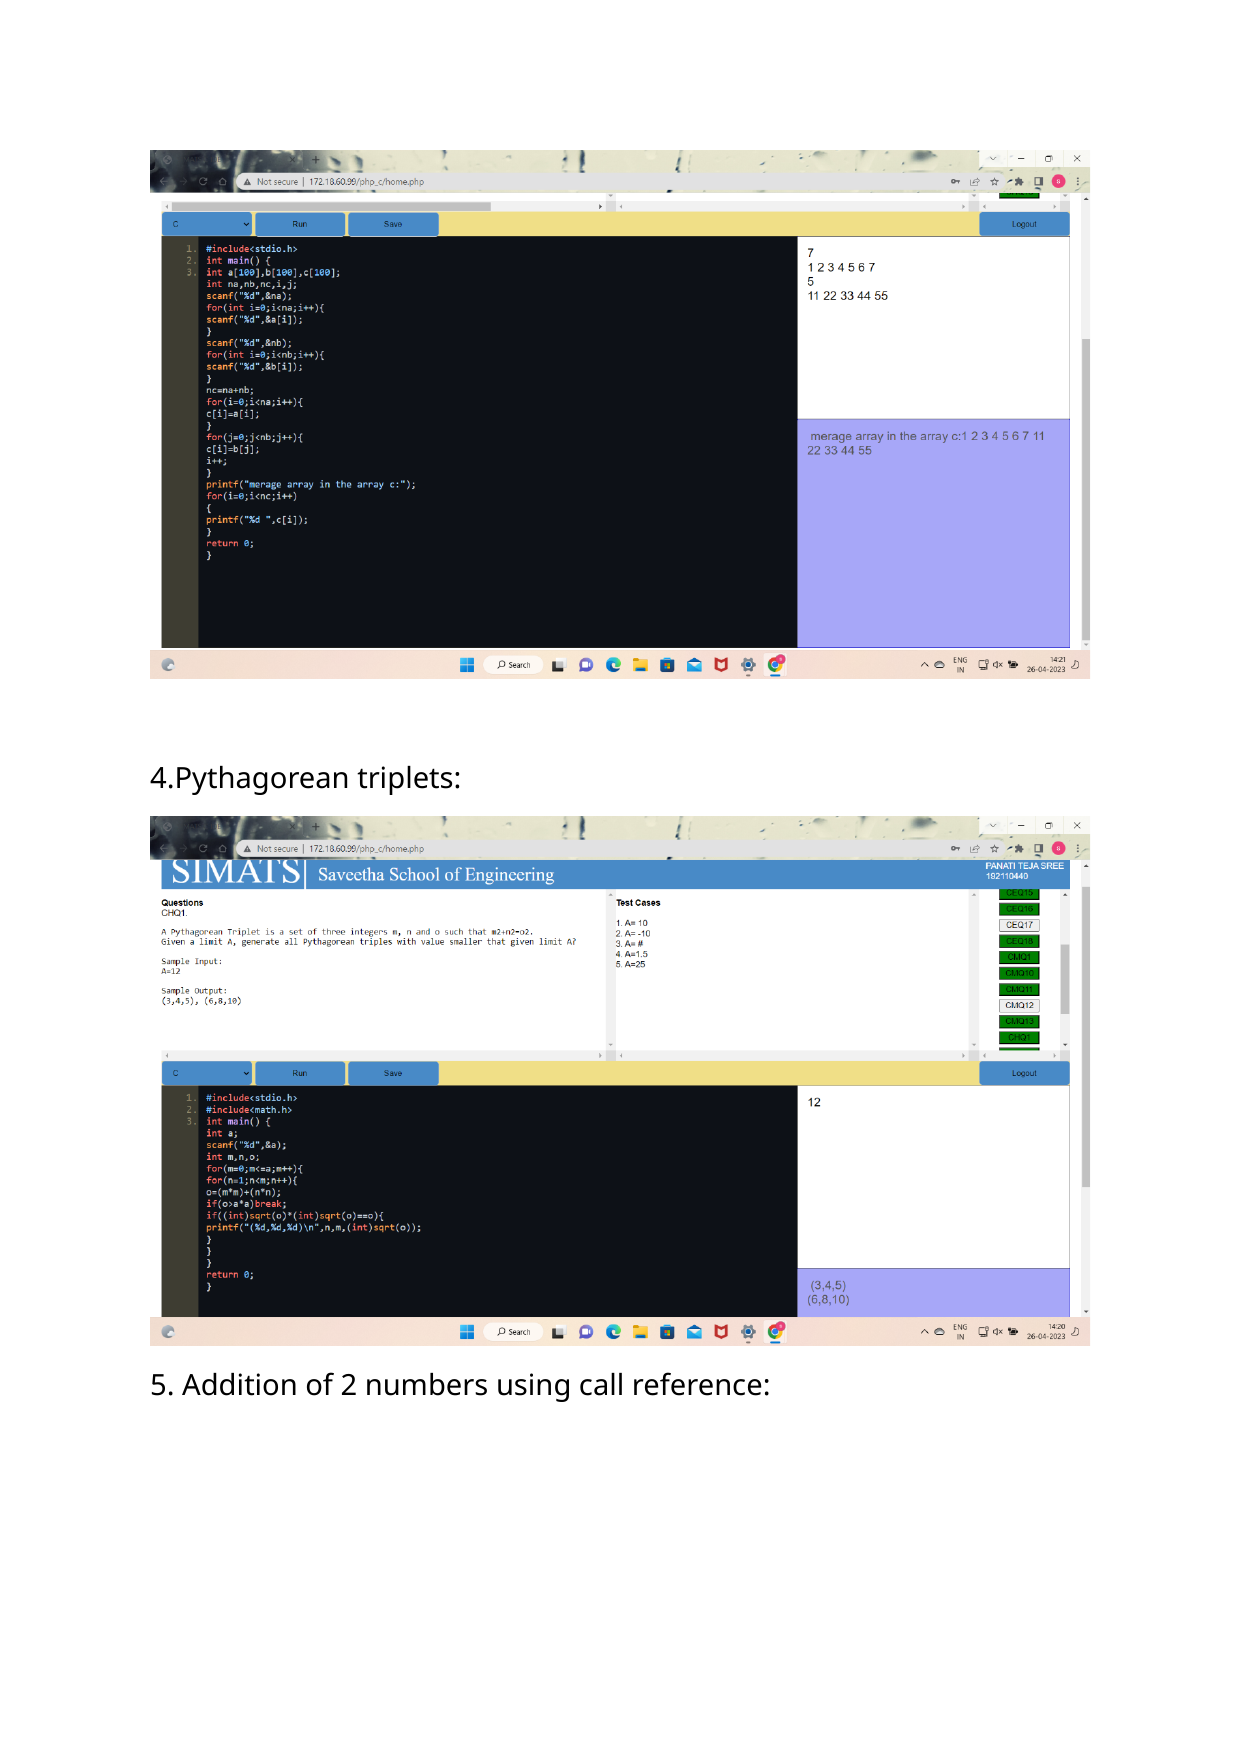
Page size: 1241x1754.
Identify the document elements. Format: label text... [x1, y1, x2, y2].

picture [150, 816, 1091, 1346]
picture [150, 150, 1091, 679]
text 4.Pythagorean triplets: [150, 757, 1090, 797]
text 5. Addition of 2 numbers using call reference: [150, 1364, 1090, 1404]
